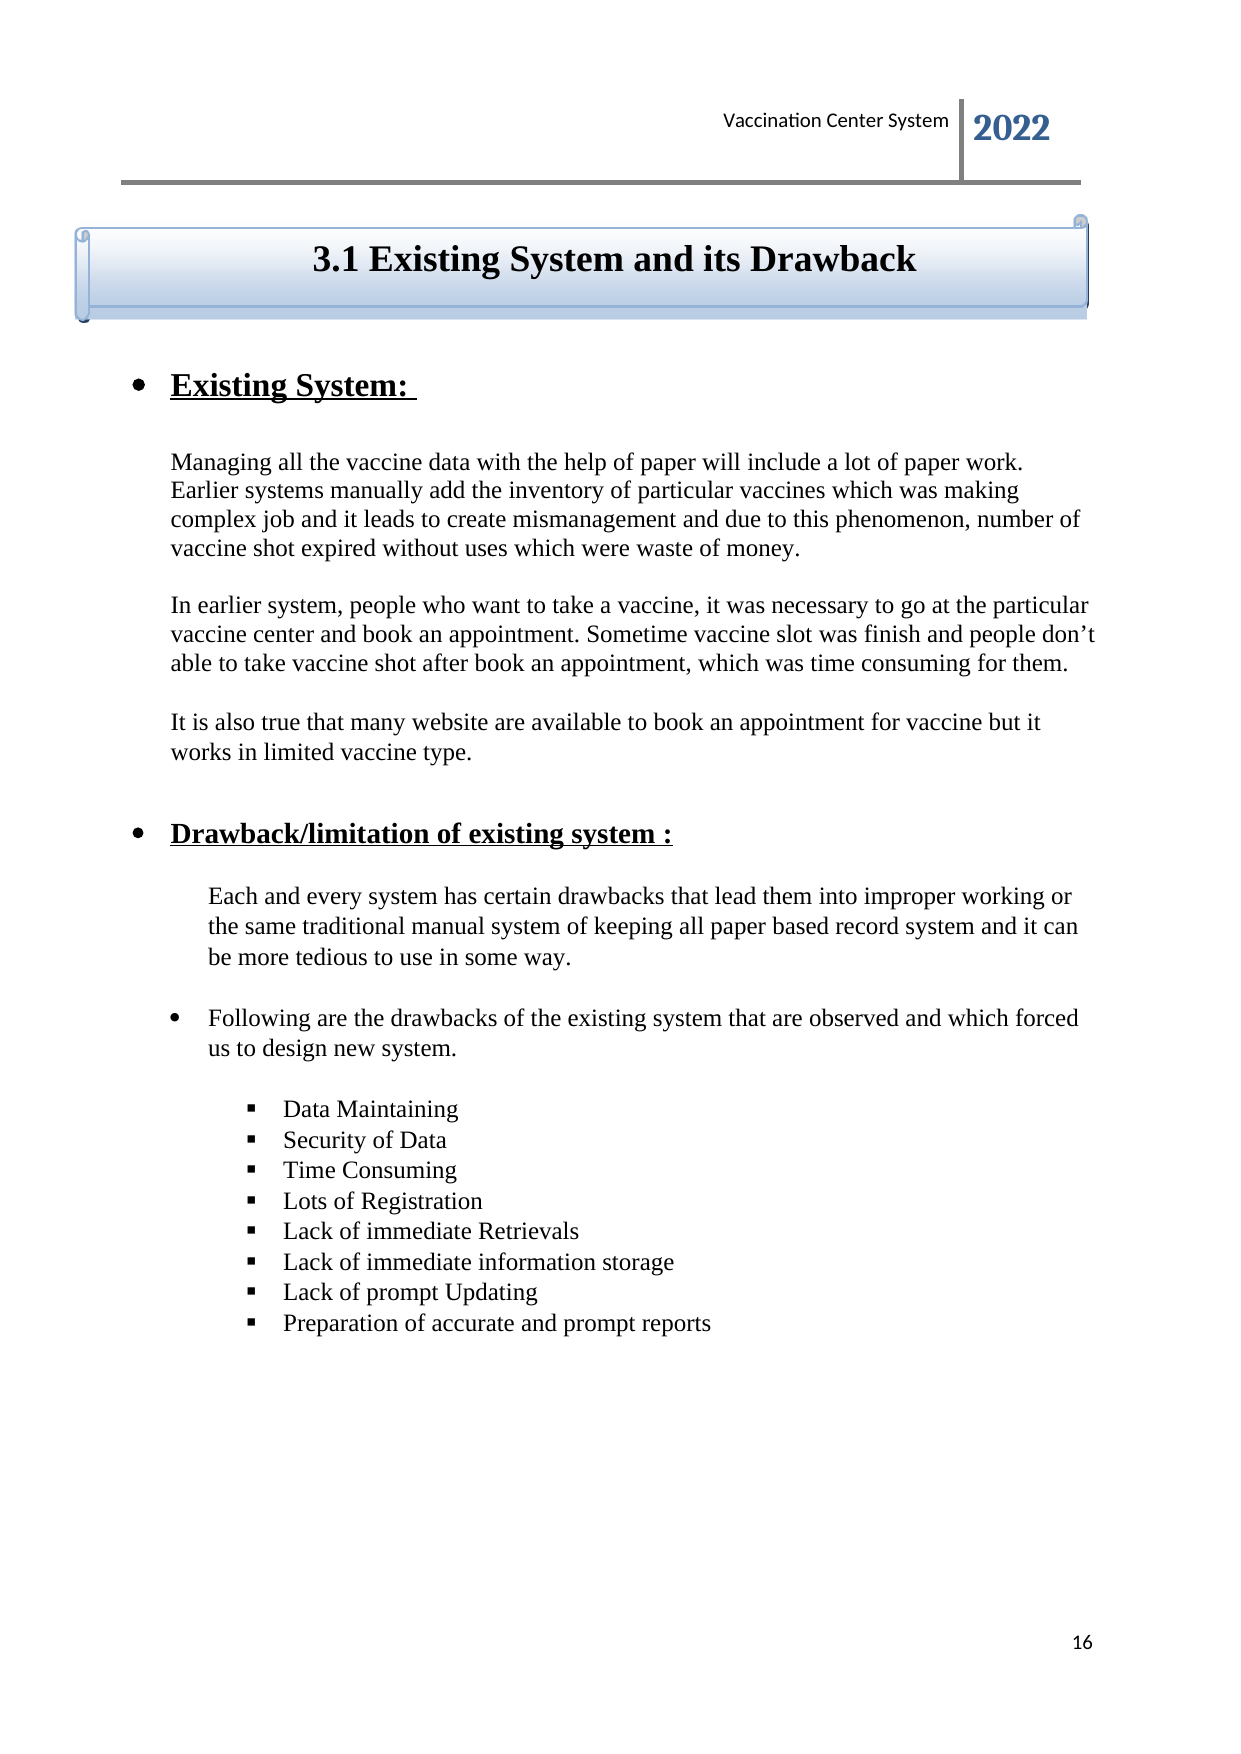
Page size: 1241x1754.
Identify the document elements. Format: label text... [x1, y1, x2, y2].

text It is also true that many website are available to book an appointment for vaccine but it works in limited vaccine type. [170, 706, 1093, 767]
list Time Consuming [245, 1154, 1093, 1185]
list Each and every system has certain drawbacks that lead them into improper working or the same traditional manual system of keeping all paper based record system and it can be more tedious to use in some way. [208, 880, 1093, 971]
list Security of Data [245, 1124, 1093, 1154]
list Lots of Registration [245, 1185, 1093, 1215]
text 3.1 Existing System and its Drawback [133, 236, 1096, 279]
text Managing all the vaccine data with the help of paper will include a lot of paper work. Earlier systems manually add the inventory of particular vaccines which was making complex job and it leads to create mismanagement and due to this phenomenon, number of vaccine shot expired without uses which were waste of money. [170, 447, 1096, 562]
picture [71, 210, 1091, 323]
list Existing System: [133, 365, 1096, 404]
text In earlier system, people who want to take a vaccine, it was necessary to go at the particular vaccine center and book an appointment. Sometime vaccine slot was finish and people don’t able to take vaccine shot after book an appointment, which was time consuming for them. [170, 591, 1096, 677]
list Preparation of accurate and prompt reports [245, 1307, 1093, 1337]
list Following are the drawbacks of the existing system that are observed and which forced us to design new system. [170, 1002, 1093, 1063]
list Drawback/limitation of existing system : [133, 819, 1093, 849]
list Lack of immediate Retrievals [245, 1215, 1093, 1246]
list Data Maintaining [245, 1093, 1093, 1124]
list Lack of immediate information storage [245, 1246, 1093, 1276]
list Lack of prompt Updating [245, 1276, 1093, 1307]
